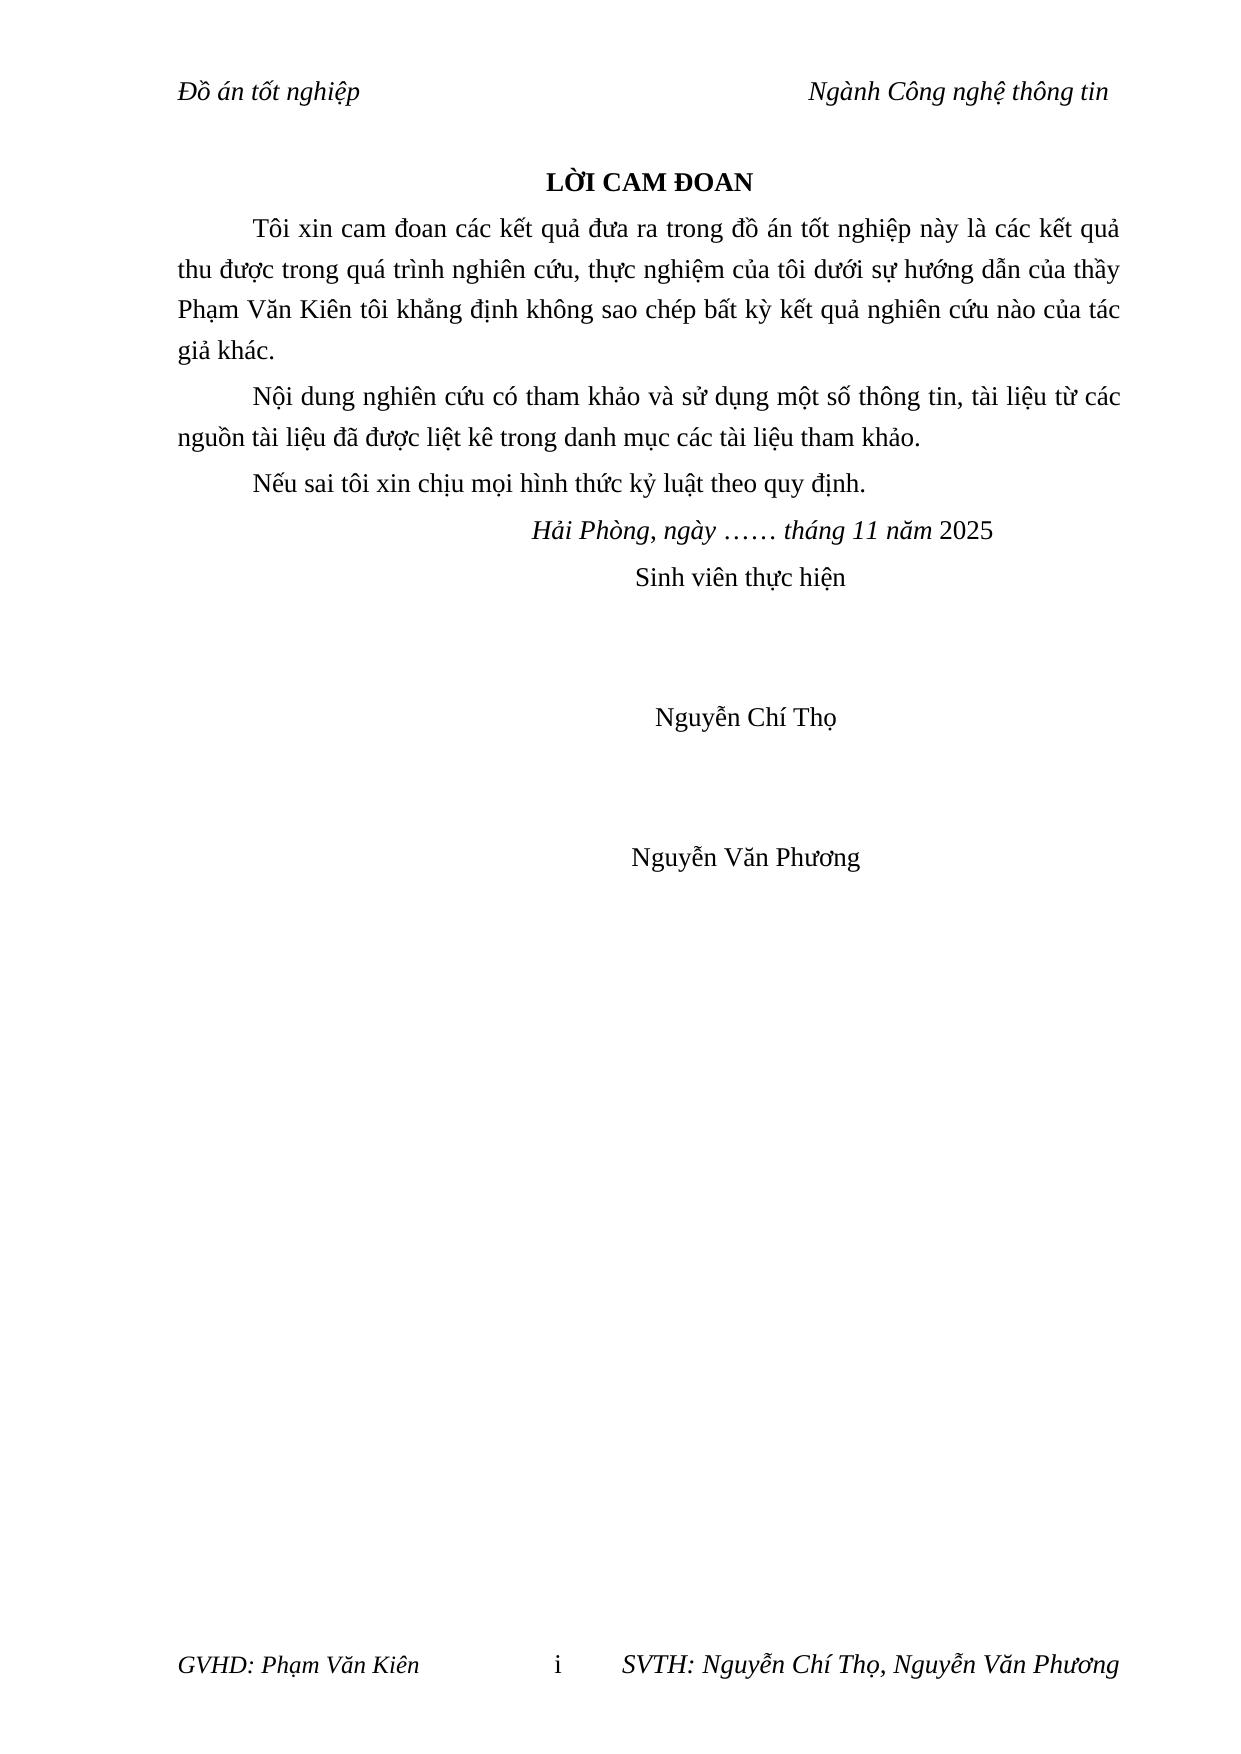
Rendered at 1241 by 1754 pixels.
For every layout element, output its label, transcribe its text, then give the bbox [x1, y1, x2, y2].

text Nội dung nghiên cứu có tham khảo và sử dụng một số thông tin, tài liệu từ các nguồn tài liệu đã được liệt kê trong danh mục các tài liệu tham khảo. [177, 381, 1122, 452]
text Nguyễn Chí Thọ [177, 701, 886, 732]
text LỜI CAM ĐOAN [177, 166, 1122, 197]
text Hải Phòng, ngày …… tháng 11 năm 2025 [177, 514, 1122, 545]
text Sinh viên thực hiện [177, 561, 1122, 592]
text Tôi xin cam đoan các kết quả đưa ra trong đồ án tốt nghiệp này là các kết quả thu được trong quá trình nghiên cứu, thực nghiệm của tôi dưới sự hướng dẫn của thầy Phạm Văn Kiên tôi khẳng định không sao chép bất kỳ kết quả nghiên cứu nào của tác giả khác. [177, 213, 1122, 365]
text Nguyễn Văn Phương [177, 841, 886, 872]
text Nếu sai tôi xin chịu mọi hình thức kỷ luật theo quy định. [177, 468, 1122, 499]
